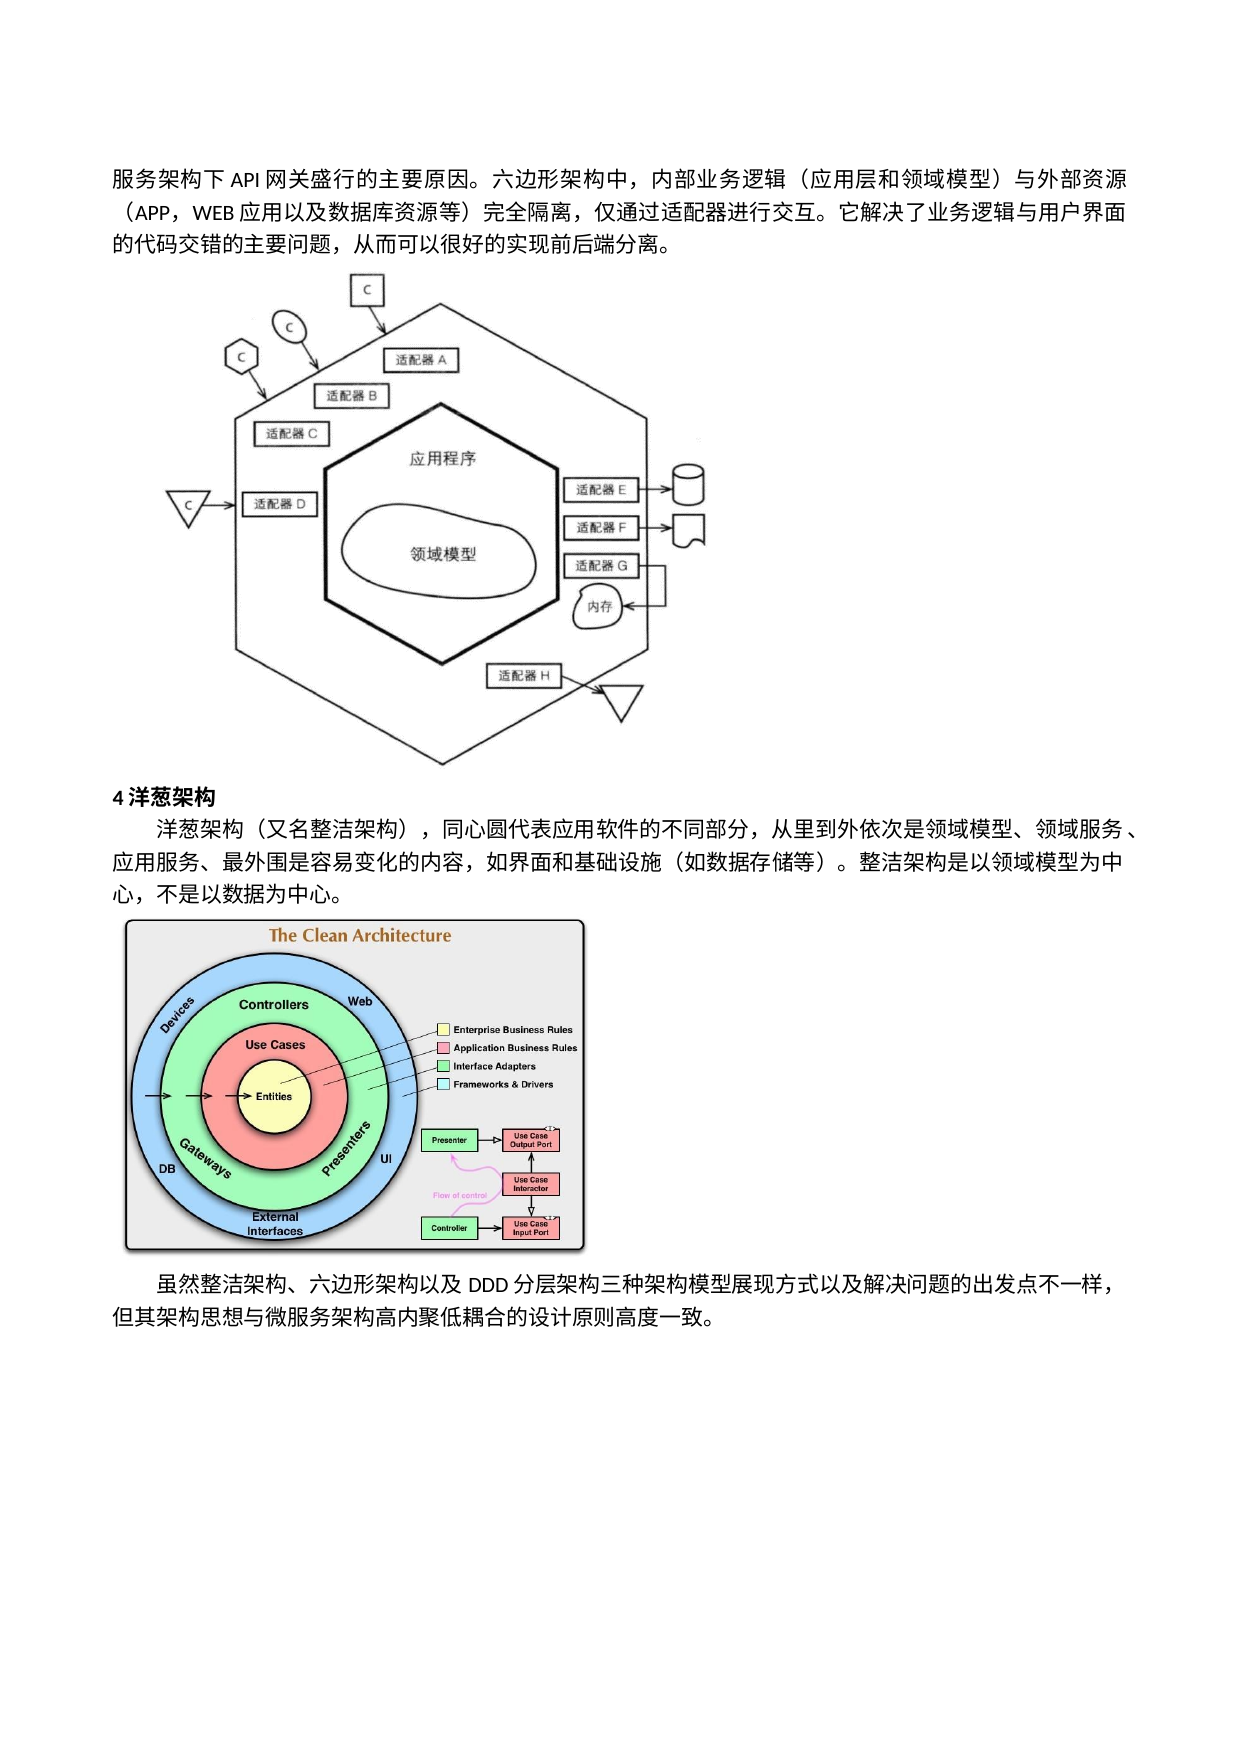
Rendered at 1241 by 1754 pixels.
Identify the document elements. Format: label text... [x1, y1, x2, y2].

picture [112, 259, 738, 778]
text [112, 162, 1128, 259]
text 虽然整洁架构、六边形架构以及DDD分层架构三种架构模型展现方式以及解决问题的出发点不一样，但其架构思想与微服务架构高内聚低耦合的设计原则高度一致。 [112, 1267, 1128, 1332]
picture [112, 909, 596, 1265]
text 洋葱架构（又名整洁架构），同心圆代表应用软件的不同部分，从里到外依次是领域模型、领域服务、应用服务、最外围是容易变化的内容，如界面和基础设施（如数据存储等）。整洁架构是以领域模型为中心，不是以数据为中心。 [112, 812, 1128, 909]
text 4 洋葱架构 [112, 779, 1128, 812]
